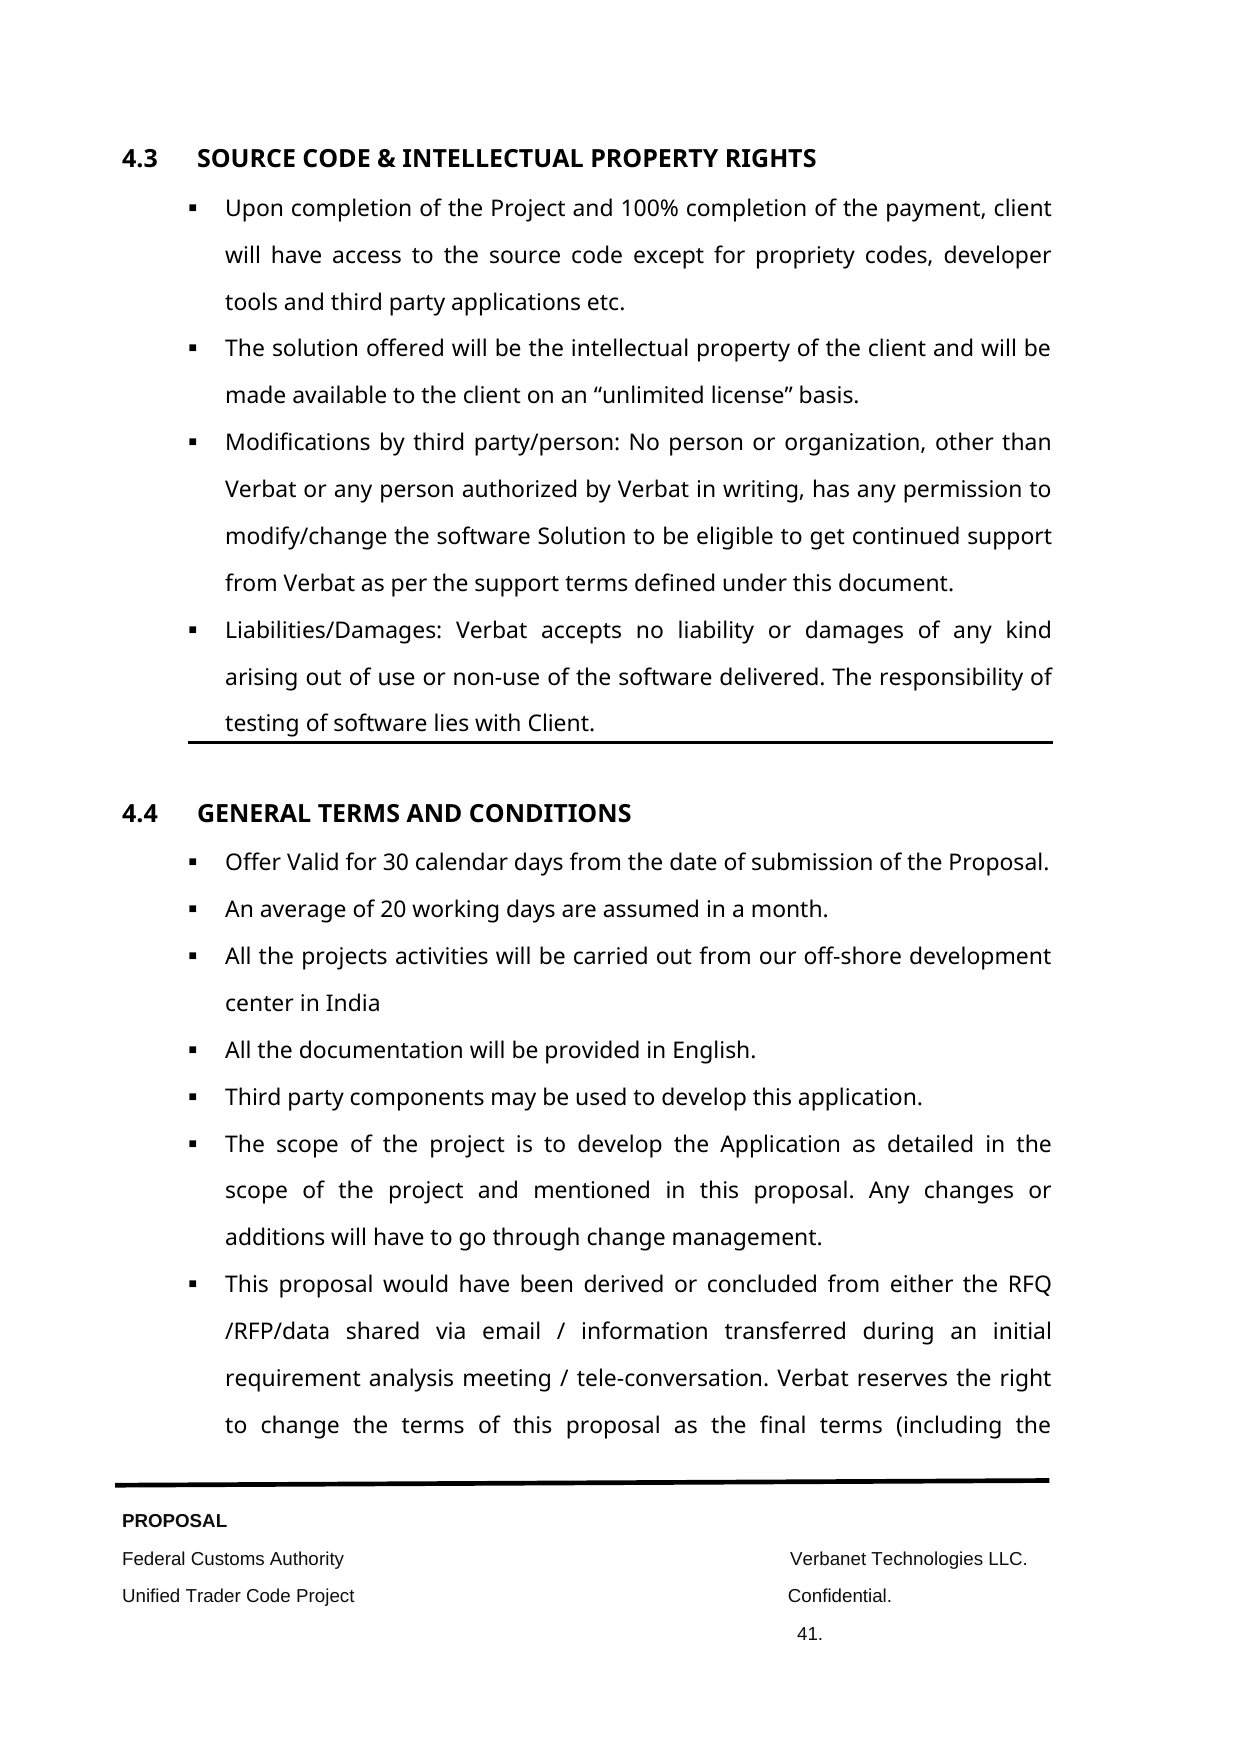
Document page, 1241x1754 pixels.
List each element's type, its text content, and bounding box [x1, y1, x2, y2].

list Liabilities/Damages: Verbat accepts no liability or damages of any kind arising out of use or non-use of the software delivered. The responsibility of testing of software lies with Client. [187, 613, 1053, 744]
list All the documentation will be provided in English. [187, 1034, 1053, 1065]
list All the projects activities will be carried out from our off-shore development center in India [187, 940, 1053, 1018]
list Modifications by third party/person: No person or organization, other than Verbat or any person authorized by Verbat in writing, has any permission to modify/change the software Solution to be eligible to get continued support from Verbat as per the support terms defined under this document. [187, 426, 1053, 598]
list The solution offered will be the intellectual property of the client and will be made available to the client on an “unlimited license” basis. [187, 332, 1053, 410]
list An average of 20 working days are assumed in a month. [187, 893, 1053, 924]
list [187, 1268, 1053, 1440]
subtitle SOURCE CODE & INTELLECTUAL PROPERTY RIGHTS [122, 141, 1053, 175]
list The scope of the project is to develop the Application as detailed in the scope of the project and mentioned in this proposal. Any changes or additions will have to go through change management. [187, 1128, 1053, 1253]
list Offer Valid for 30 calendar days from the date of submission of the Proposal. [187, 846, 1053, 878]
subtitle GENERAL TERMS AND CONDITIONS [122, 795, 1053, 829]
list Third party components may be used to develop this application. [187, 1081, 1053, 1112]
list Upon completion of the Project and 100% completion of the payment, client will have access to the source code except for propriety codes, developer tools and third party applications etc. [187, 192, 1053, 317]
